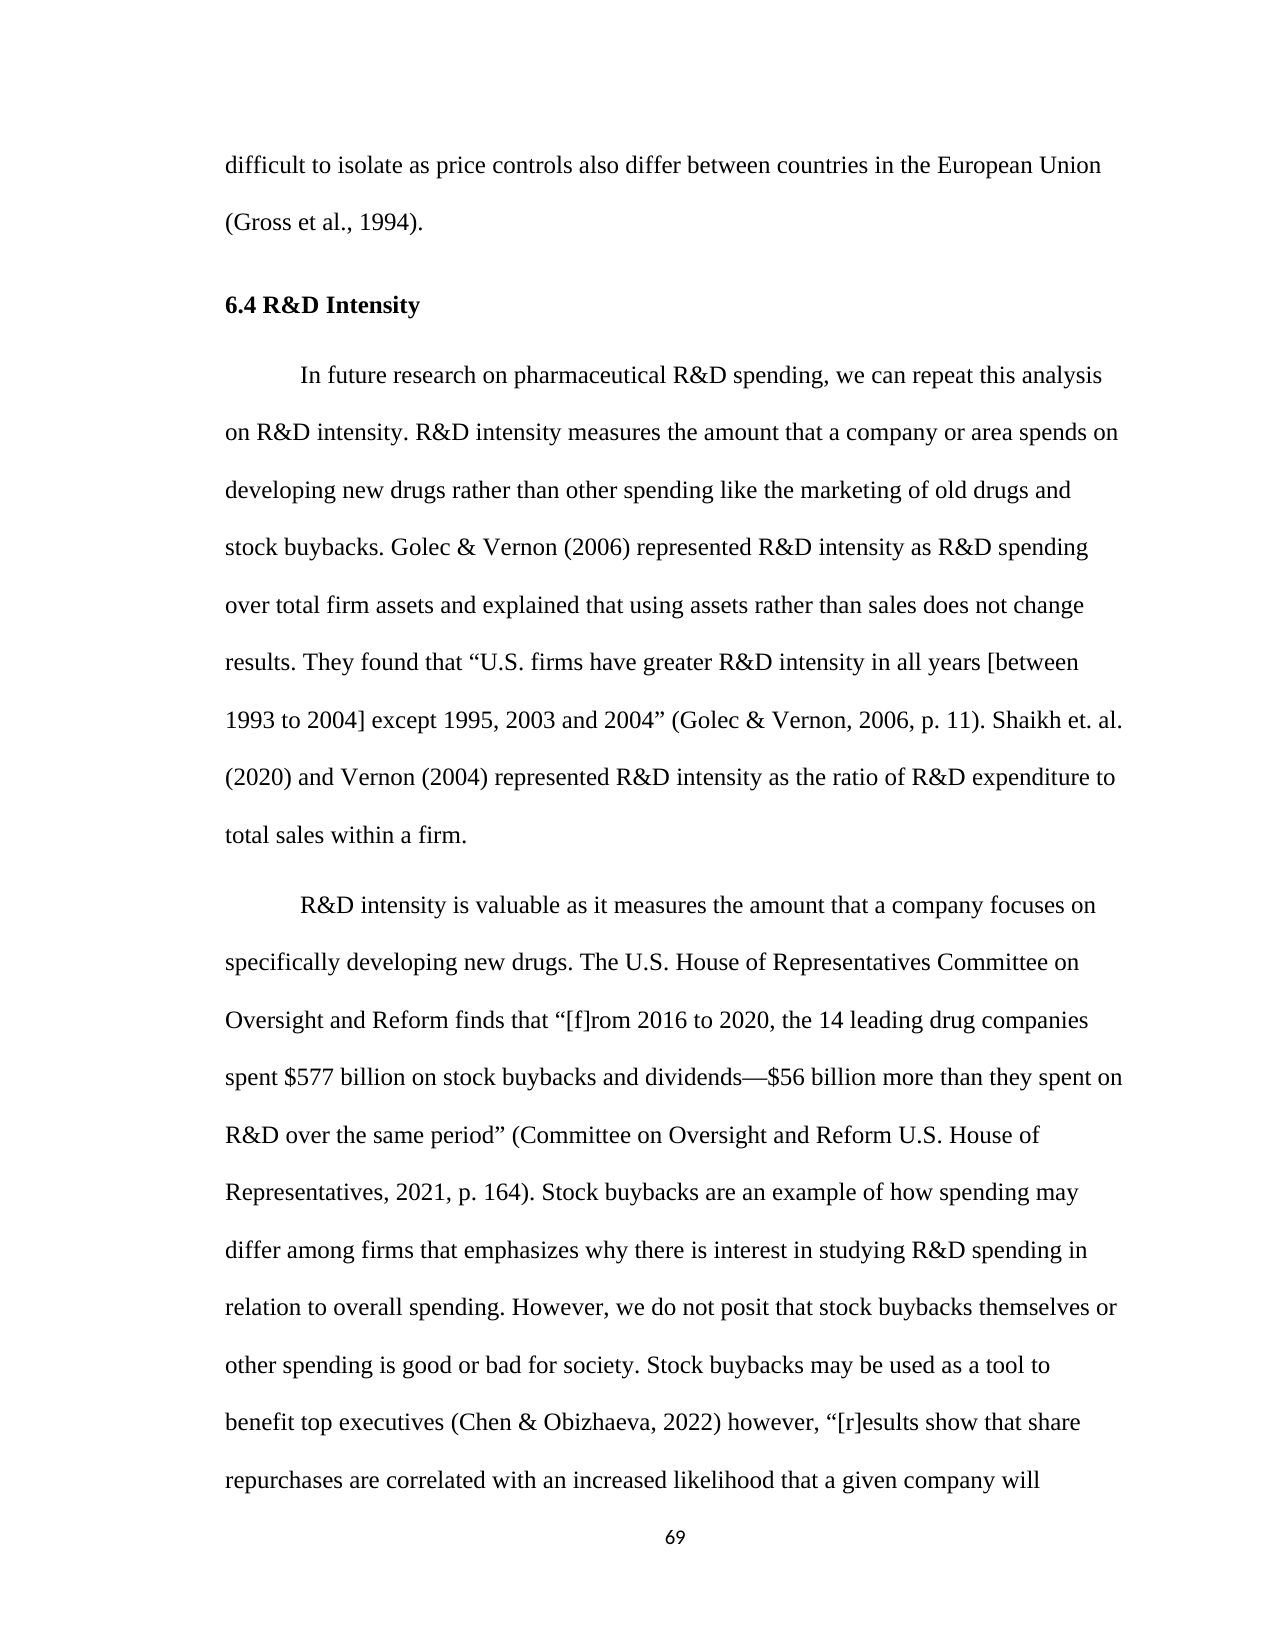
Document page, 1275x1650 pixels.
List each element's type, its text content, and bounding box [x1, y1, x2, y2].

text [225, 890, 1125, 1494]
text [225, 150, 1125, 236]
text In future research on pharmaceutical R&D spending, we can repeat this analysis on R&D intensity. R&D intensity measures the amount that a company or area spends on developing new drugs rather than other spending like the marketing of old drugs and stock buybacks. Golec & Vernon (2006) represented R&D intensity as R&D spending over total firm assets and explained that using assets rather than sales does not change results. They found that “U.S. firms have greater R&D intensity in all years [between 1993 to 2004] except 1995, 2003 and 2004” (Golec & Vernon, 2006, p. 11). Shaikh et. al. (2020) and Vernon (2004) represented R&D intensity as the ratio of R&D expenditure to total sales within a firm. [225, 360, 1125, 849]
text 6.4 R&D Intensity [225, 290, 1125, 319]
